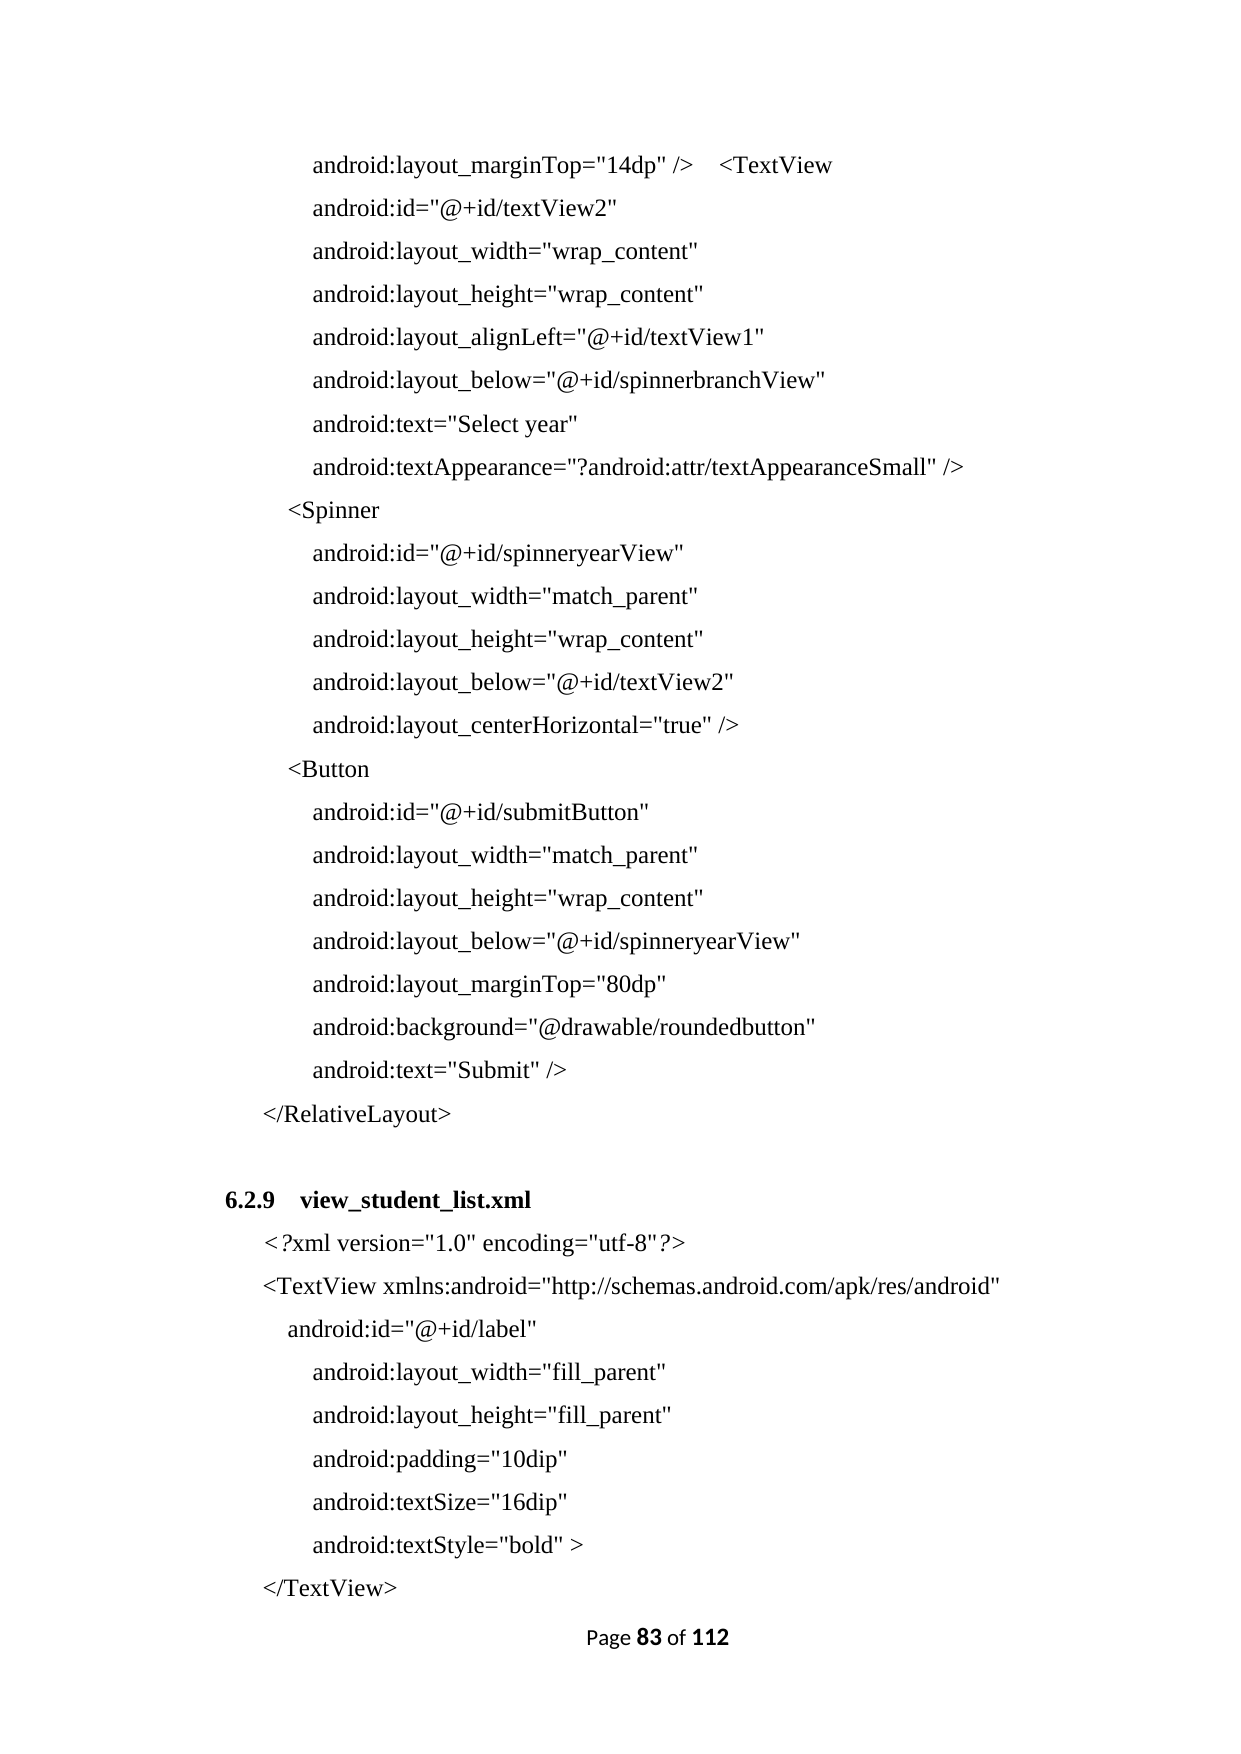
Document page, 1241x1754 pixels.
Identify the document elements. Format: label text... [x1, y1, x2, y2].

list <?xml version="1.0" encoding="utf-8"?> <TextView xmlns:android="http://schemas.android.com/apk/res/android" android:id="@+id/label" android:layout_width="fill_parent" android:layout_height="fill_parent" android:padding="10dip" android:textSize="16dip" android:textStyle="bold" > </TextView> [262, 1228, 1090, 1602]
list view_student_list.xml [225, 1185, 1090, 1214]
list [262, 150, 1090, 1127]
